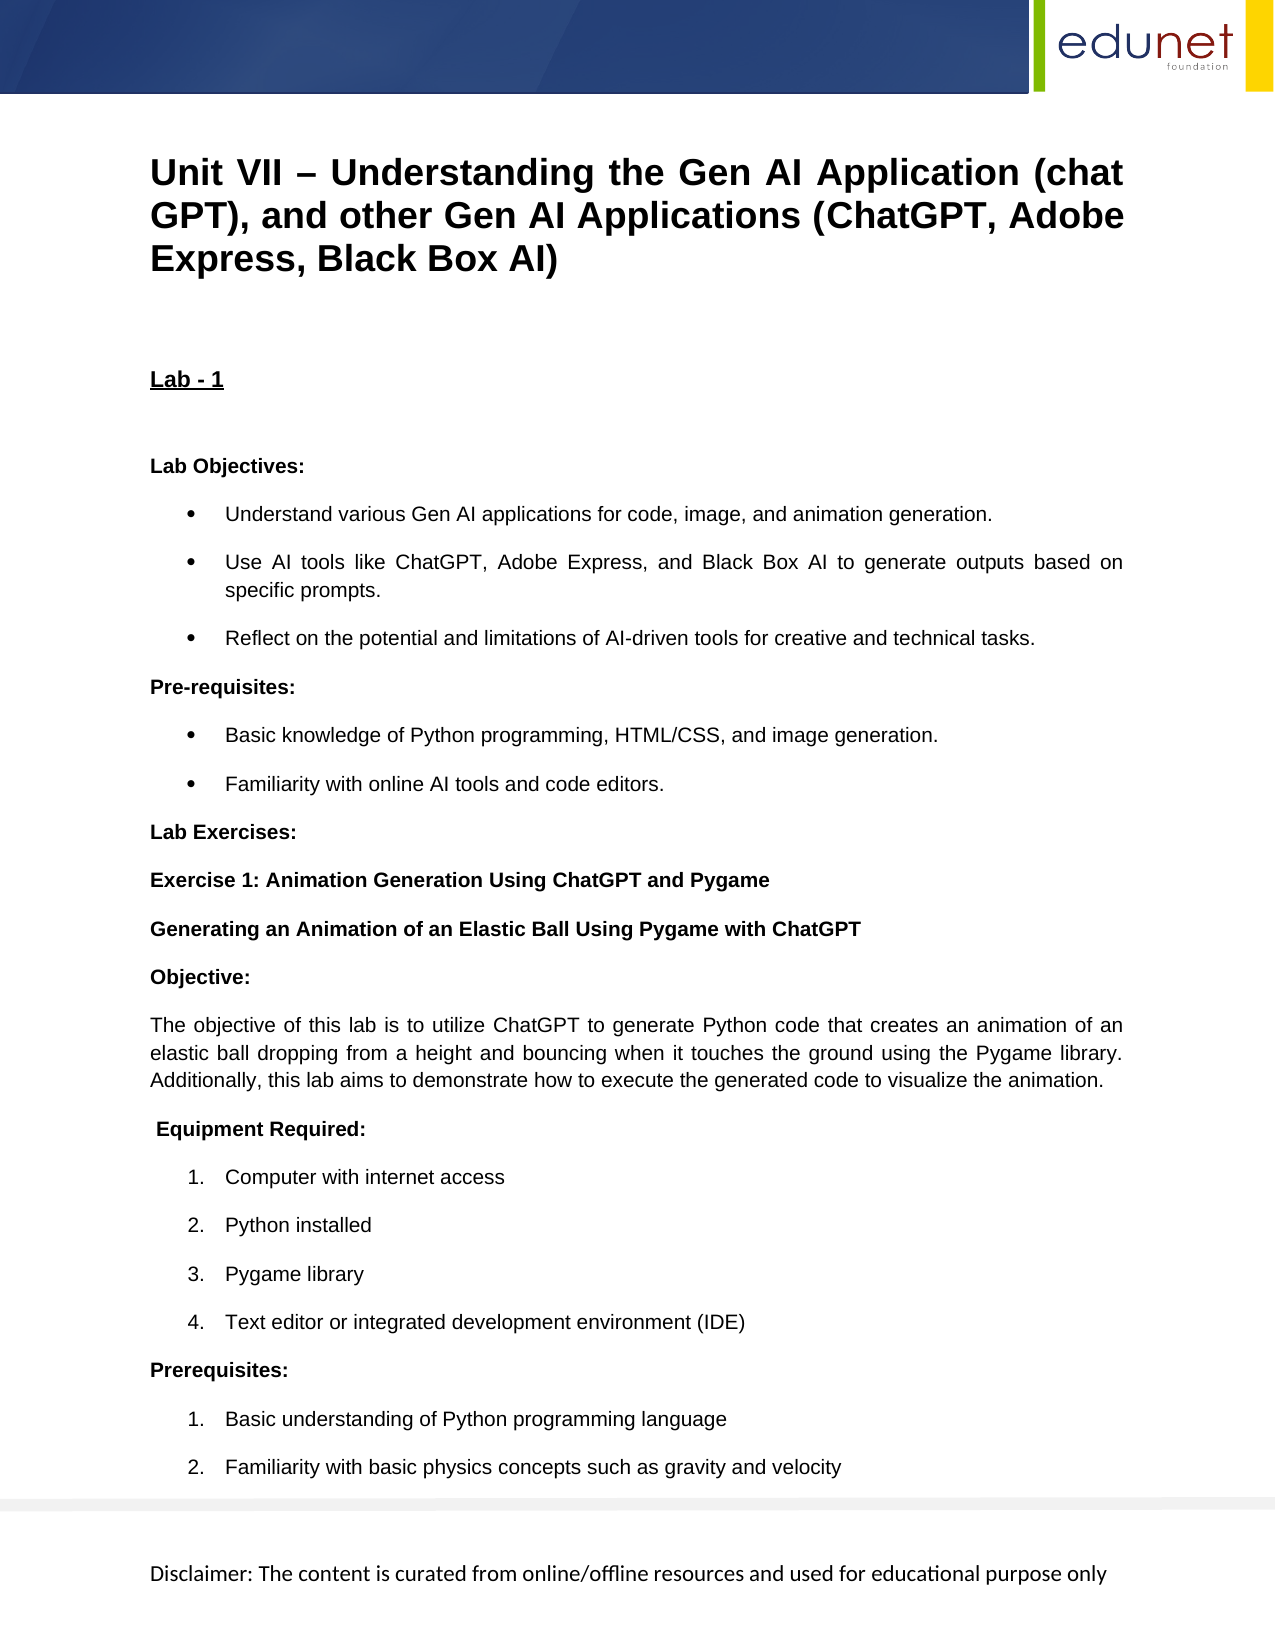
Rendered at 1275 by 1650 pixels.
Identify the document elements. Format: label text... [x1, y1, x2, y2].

text Pre-requisites: [150, 674, 1125, 698]
text Unit VII – Understanding the Gen AI Application (chat GPT), and other Gen AI Applications (ChatGPT, Adobe Express, Black Box AI) [150, 150, 1125, 279]
list Understand various Gen AI applications for code, image, and animation generation. [187, 502, 1125, 526]
text Prerequisites: [150, 1358, 1125, 1382]
list Use AI tools like ChatGPT, Adobe Express, and Black Box AI to generate outputs based on specific prompts. [187, 550, 1125, 602]
text Objective: [150, 965, 1125, 989]
list Pygame library [187, 1261, 1125, 1285]
list Reflect on the potential and limitations of AI-driven tools for creative and technical tasks. [187, 626, 1125, 650]
text Generating an Animation of an Elastic Ball Using Pygame with ChatGPT [150, 916, 1125, 940]
text Equipment Required: [150, 1116, 1125, 1140]
list Text editor or integrated development environment (IDE) [187, 1310, 1125, 1334]
list Familiarity with basic physics concepts such as gravity and velocity [187, 1455, 1125, 1479]
list Familiarity with online AI tools and code editors. [187, 771, 1125, 795]
list Basic knowledge of Python programming, HTML/CSS, and image generation. [187, 723, 1125, 747]
list Basic understanding of Python programming language [187, 1406, 1125, 1430]
picture [1051, 17, 1241, 76]
list Python installed [187, 1213, 1125, 1237]
text Lab Objectives: [150, 453, 1125, 477]
text Exercise 1: Animation Generation Using ChatGPT and Pygame [150, 868, 1125, 892]
text The objective of this lab is to utilize ChatGPT to generate Python code that creates an animation of an elastic ball dropping from a height and bouncing when it touches the ground using the Pygame library. Additionally, this lab aims to demonstrate how to execute the generated code to visualize the animation. [150, 1013, 1125, 1092]
list Computer with internet access [187, 1165, 1125, 1189]
text Lab Exercises: [150, 820, 1125, 844]
text Lab - 1 [150, 366, 1125, 392]
